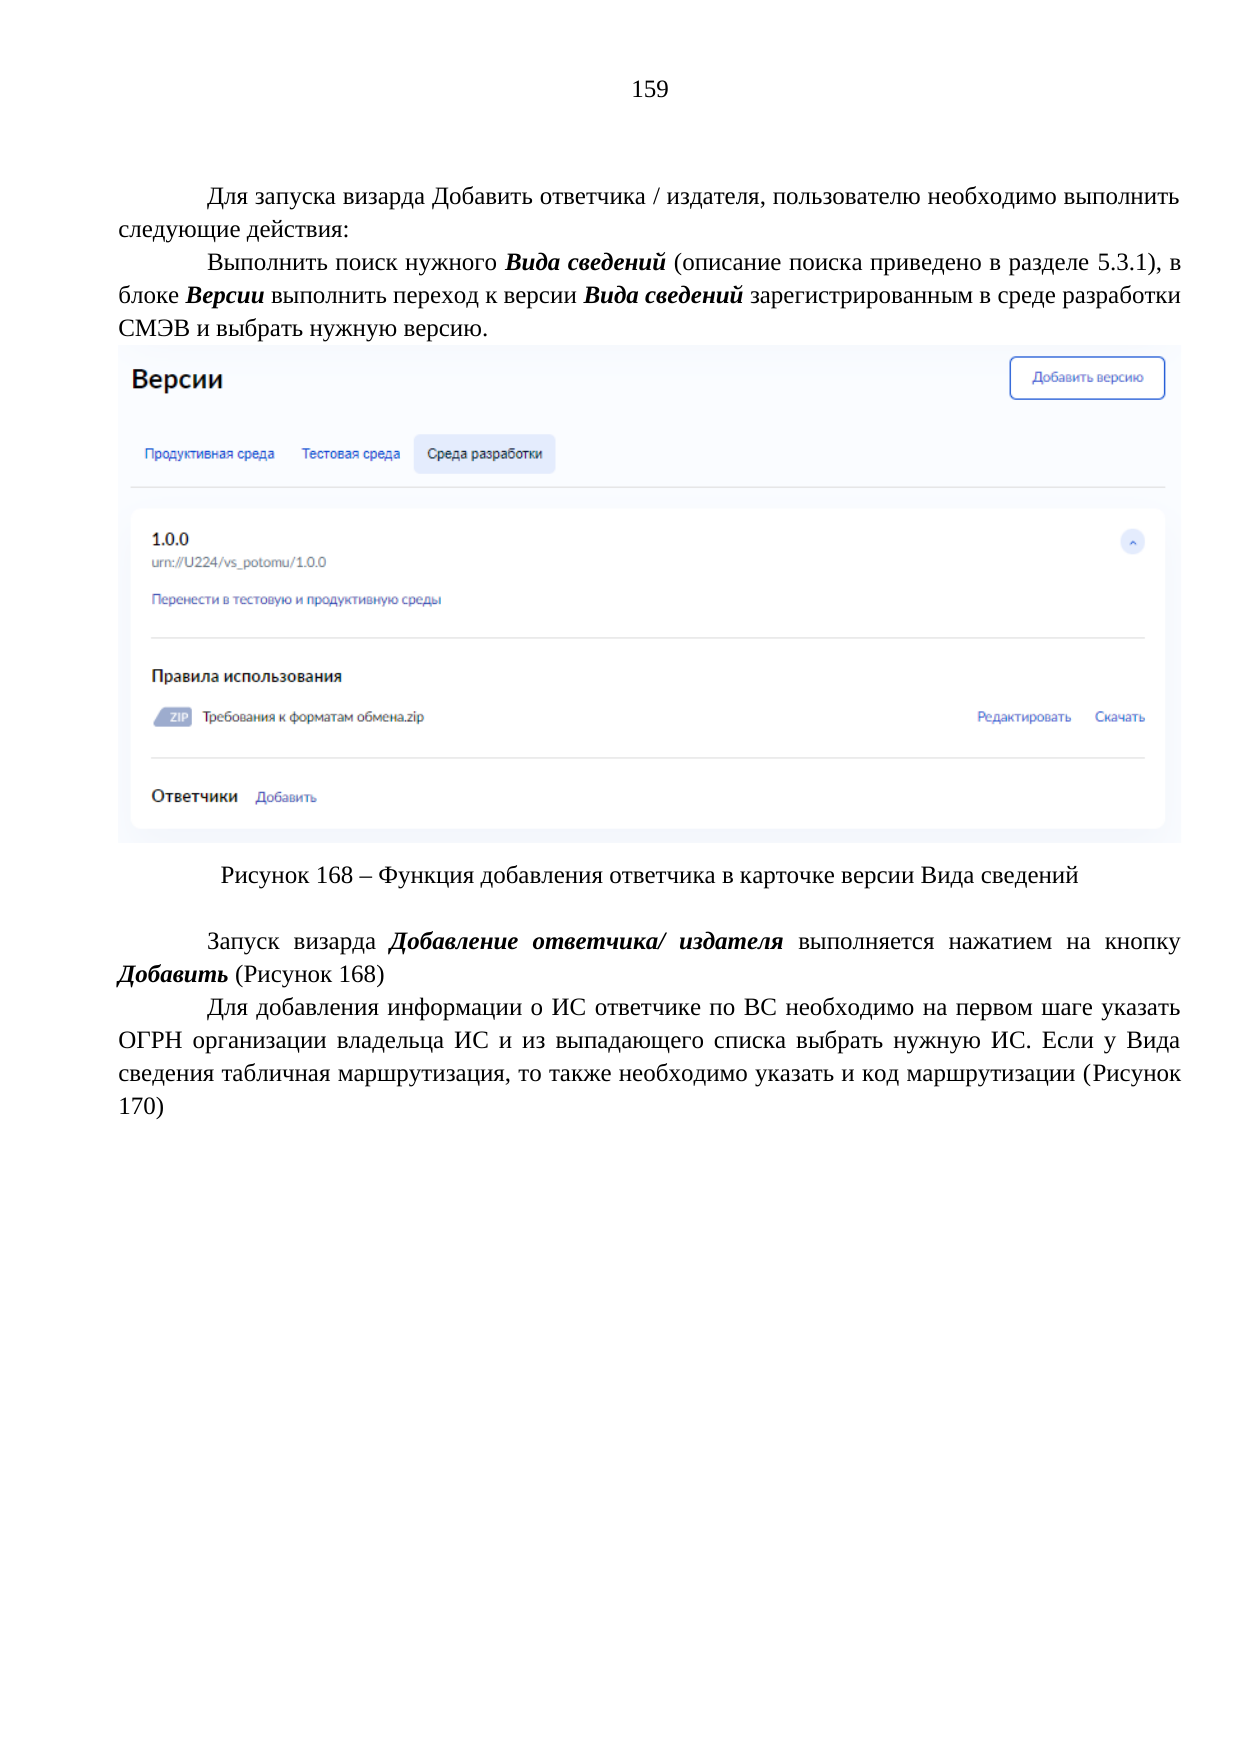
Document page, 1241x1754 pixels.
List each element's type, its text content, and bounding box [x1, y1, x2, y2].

text Выполнить поиск нужного Вида сведений (описание поиска приведено в разделе 5.3.1), в блоке Версии выполнить переход к версии Вида сведений зарегистрированным в среде разработки СМЭВ и выбрать нужную версию. [118, 247, 1181, 342]
text Для добавления информации о ИС ответчике по ВС необходимо на первом шаге указать ОГРН организации владельца ИС и из выпадающего списка выбрать нужную ИС. Если у Вида сведения табличная маршрутизация, то также необходимо указать и код маршрутизации (Рисунок 170) [118, 992, 1181, 1119]
text Для запуска визарда Добавить ответчика / издателя, пользователю необходимо выполнить следующие действия: [118, 181, 1181, 242]
text Запуск визарда Добавление ответчика/ издателя выполняется нажатием на кнопку Добавить (Рисунок 168) [118, 926, 1181, 987]
picture [118, 345, 1182, 843]
